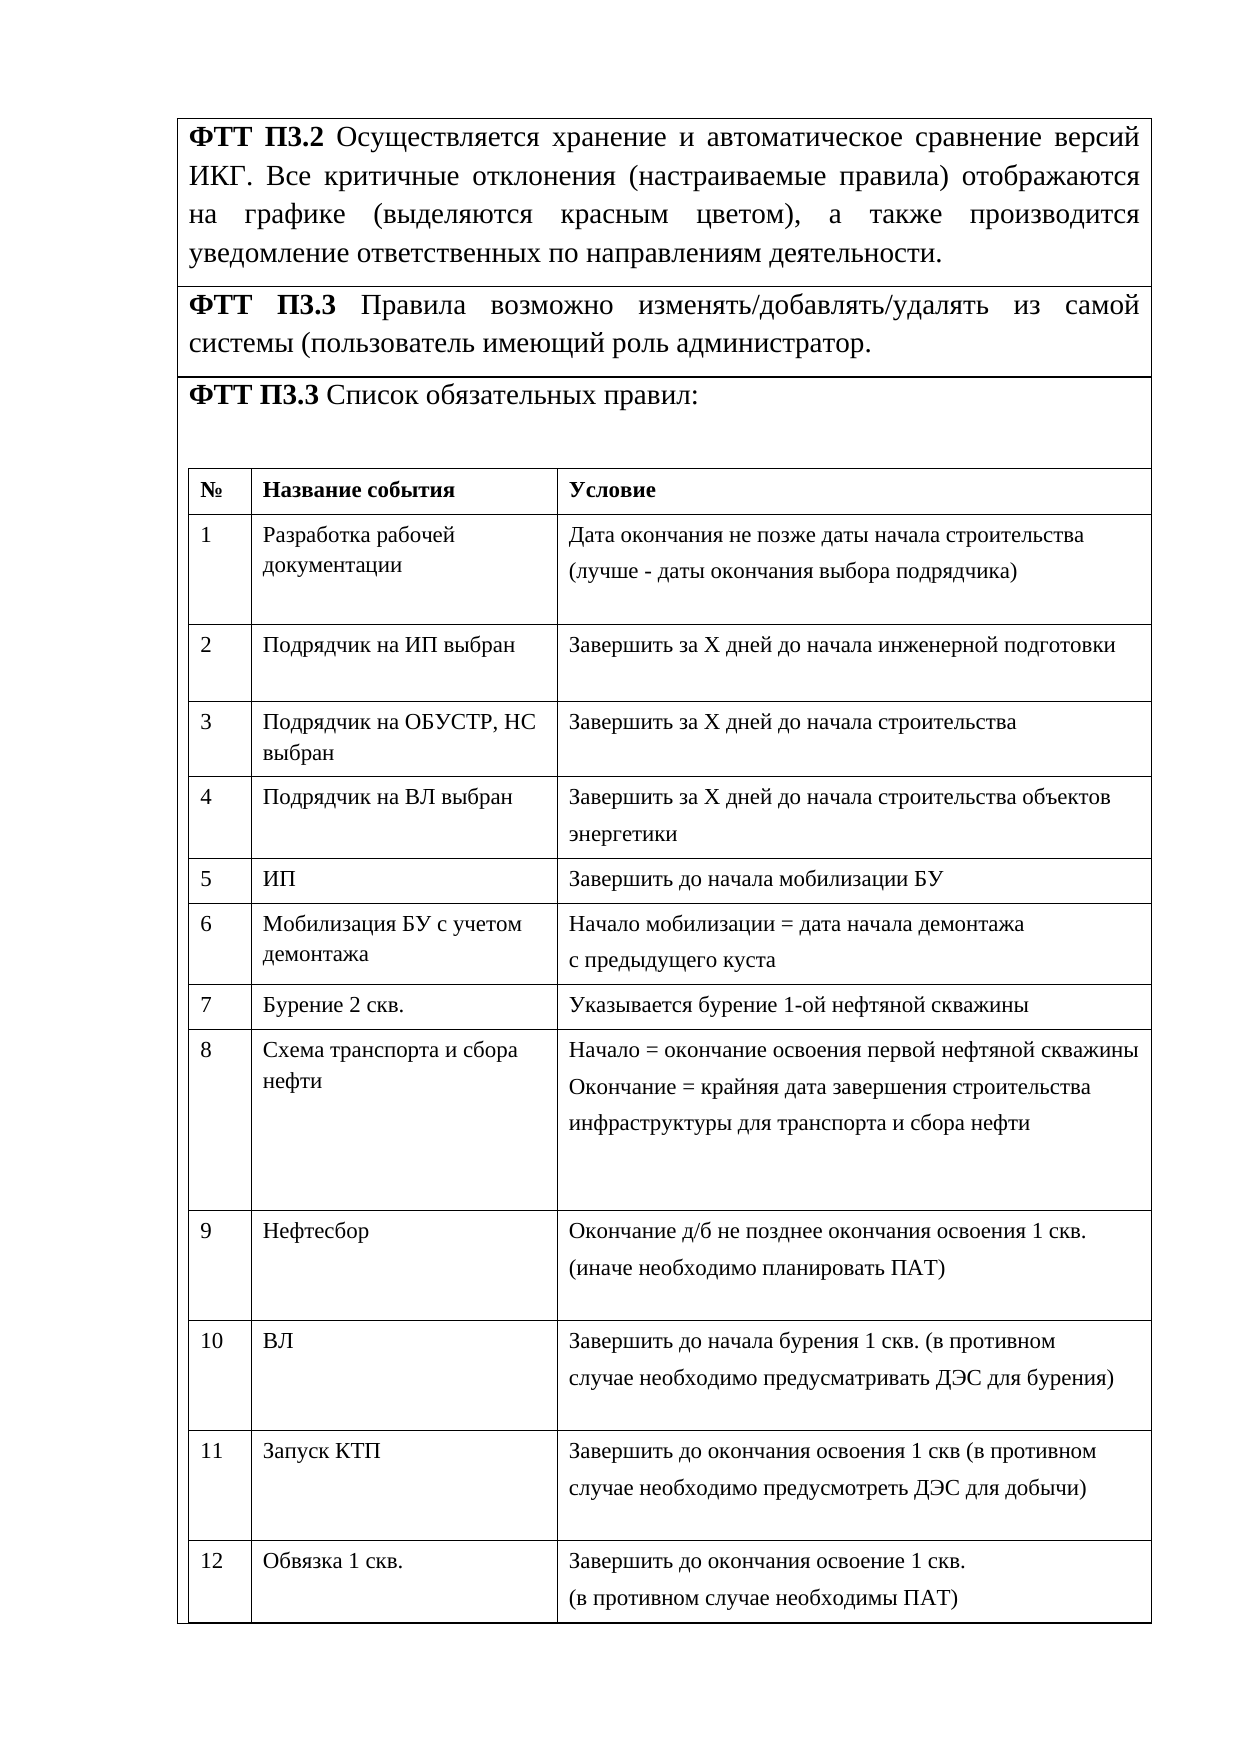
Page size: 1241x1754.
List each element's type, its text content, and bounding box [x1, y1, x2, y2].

table_cell ФТТ П3.2 Осуществляется хранение и автоматическое сравнение версий ИКГ. Все критичные отклонения (настраиваемые правила) отображаются на графике (выделяются красным цветом), а также производится уведомление ответственных по направлениям деятельности. [178, 119, 1151, 286]
table_cell ФТТ П3.3 Правила возможно изменять/добавлять/удалять из самой системы (пользователь имеющий роль администратор. [178, 287, 1151, 376]
table_cell ФТТ П3.3 Список обязательных правил: [178, 378, 1151, 1623]
